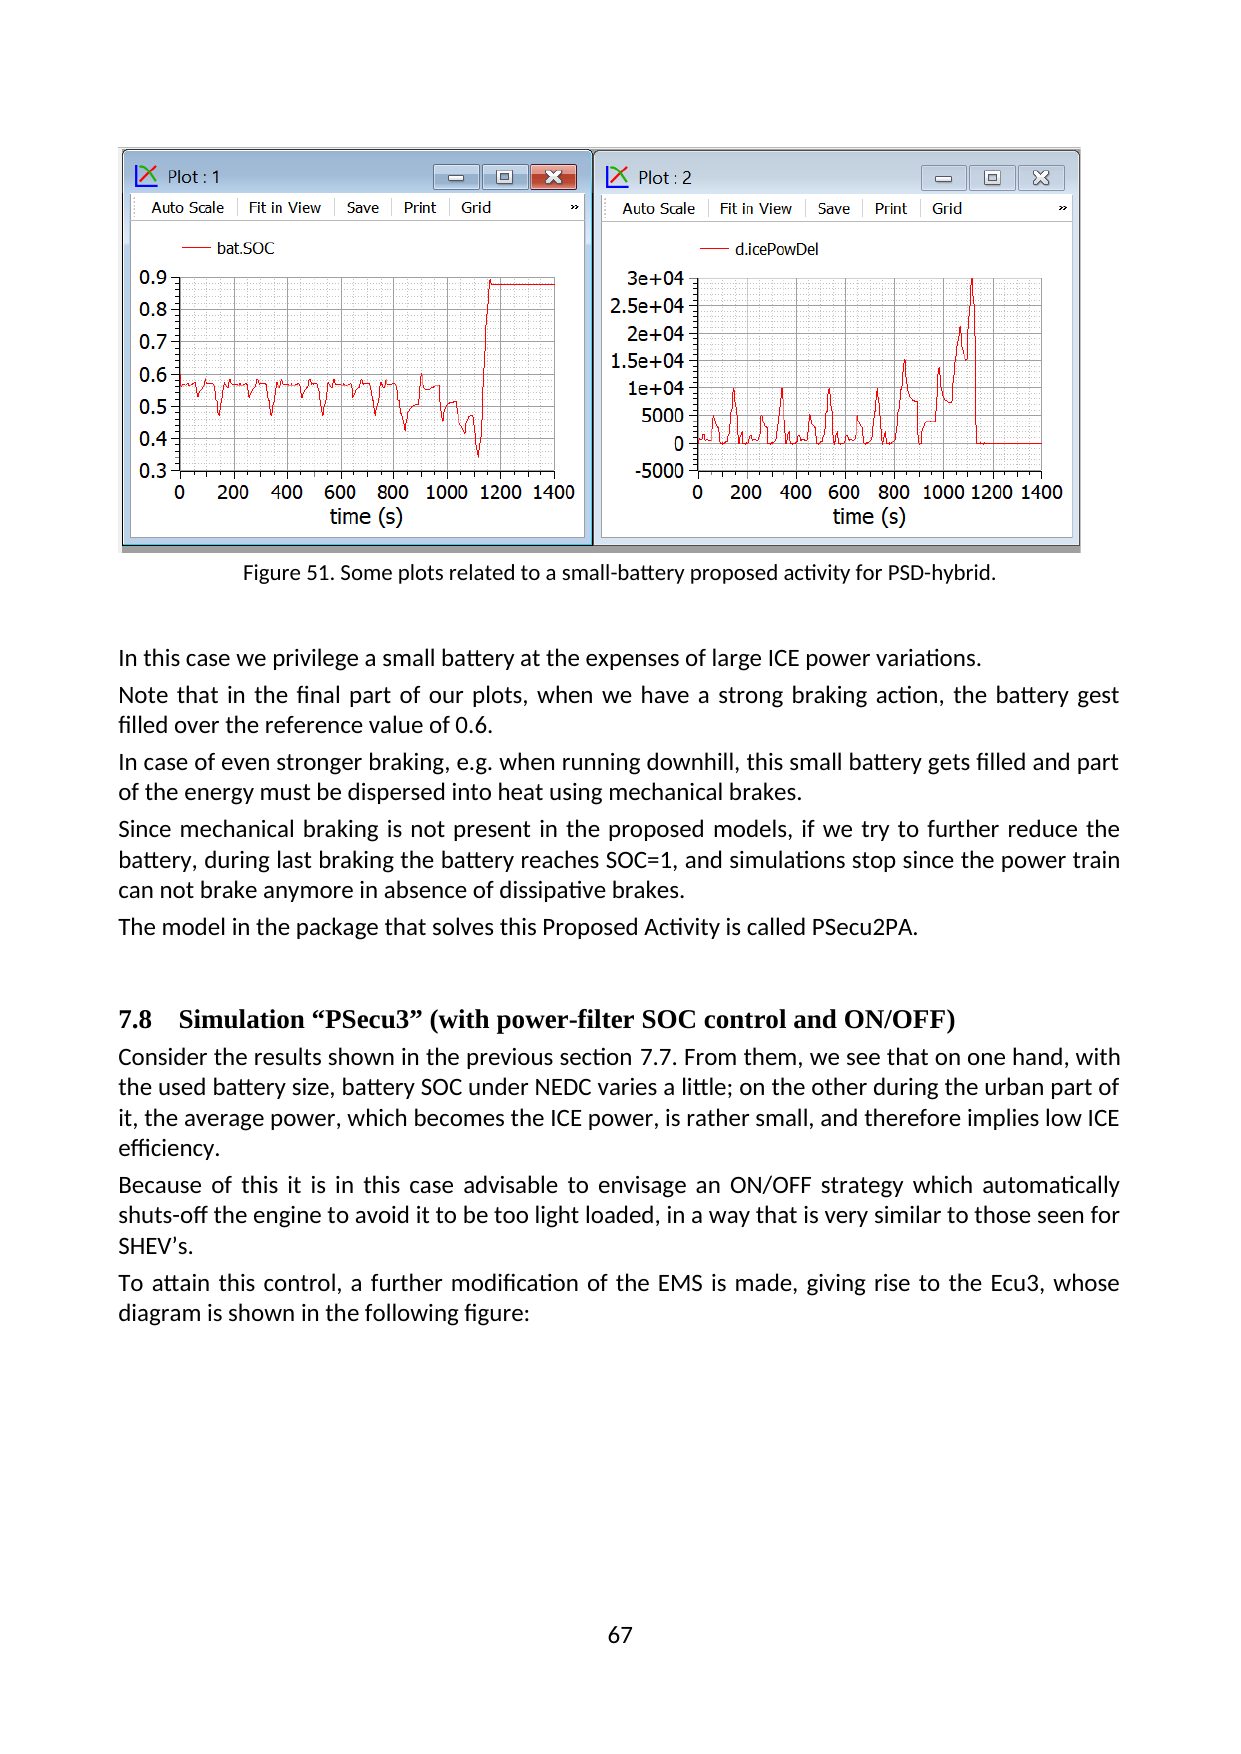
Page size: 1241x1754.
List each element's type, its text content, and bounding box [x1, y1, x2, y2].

text Because of this it is in this case advisable to envisage an ON/OFF strategy which automatically shuts-off the engine to avoid it to be too light loaded, in a way that is very similar to those seen for SHEV’s. [118, 1169, 1122, 1261]
text In case of even stronger braking, e.g. when running downhill, this small battery gets filled and part of the energy must be dispersed into heat using mechanical brakes. [118, 746, 1122, 807]
text Note that in the final part of our plots, when we have a strong braking action, the battery gest filled over the reference value of 0.6. [118, 679, 1122, 740]
picture [118, 147, 1081, 553]
text Consider the results shown in the previous section 7.7. From them, we see that on one hand, with the used battery size, battery SOC under NEDC varies a little; on the other during the urban part of it, the average power, which becomes the ICE power, is rather small, and therefore implies low ICE efficiency. [118, 1041, 1122, 1163]
text Since mechanical braking is not present in the proposed models, if we try to further reduce the battery, during last braking the battery reaches SOC=1, and simulations stop since the power train can not brake anymore in absence of dissipative brakes. [118, 813, 1122, 905]
text To attain this control, a further modification of the EMS is made, giving rise to the Ecu3, whose diagram is shown in the following figure: [118, 1267, 1122, 1328]
subtitle Simulation “PSecu3” (with power-filter SOC control and ON/OFF) [118, 1003, 1122, 1034]
text In this case we privilege a small battery at the expenses of large ICE power variations. [118, 642, 1122, 672]
text Figure 51. Some plots related to a small-battery proposed activity for PSD-hybrid. [118, 558, 1122, 586]
text The model in the package that solves this Proposed Activity is called PSecu2PA. [118, 911, 1122, 942]
